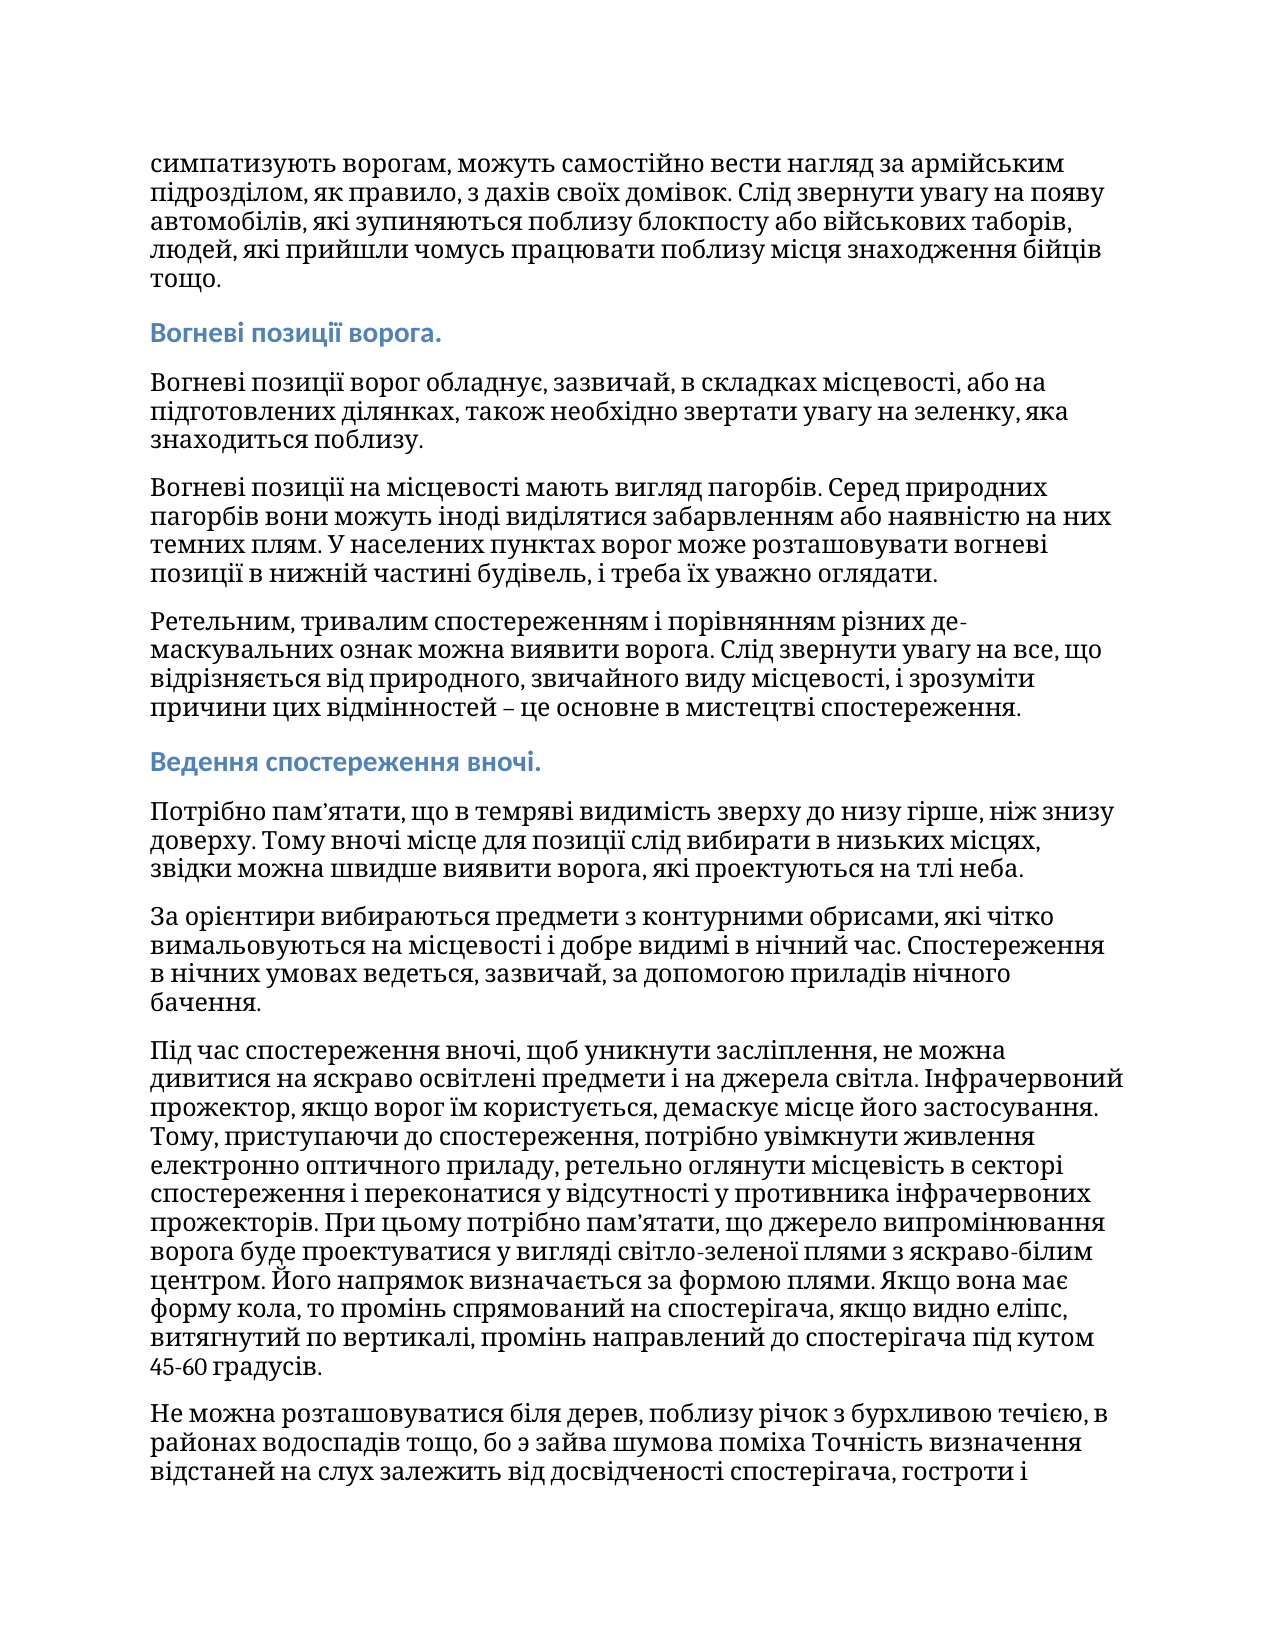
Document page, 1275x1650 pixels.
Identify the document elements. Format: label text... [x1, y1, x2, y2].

text Вогневі позиції ворог обладнує, зазвичай, в складках місцевості, або на підготовлених ділянках, також необхідно звертати увагу на зеленку, яка знаходиться поблизу. [150, 369, 1125, 455]
subtitle Вогневі позиції ворога. [150, 314, 1125, 350]
text Під час спостереження вночі, щоб уникнути засліплення, не можна дивитися на яскраво освітлені предмети і на джерела світла. Інфрачервоний прожектор, якщо ворог їм користується, демаскує місце його застосування. Тому, приступаючи до спостереження, потрібно увімкнути живлення електронно оптичного приладу, ретельно оглянути місцевість в секторі спостереження і переконатися у відсутності у противника інфрачервоних прожекторів. При цьому потрібно пам’ятати, що джерело випромінювання ворога буде проектуватися у вигляді світло-зеленої плями з яскраво-білим центром. Його напрямок визначається за формою плями. Якщо вона має форму кола, то промінь спрямований на спостерігача, якщо видно еліпс, витягнутий по вертикалі, промінь направлений до спостерігача під кутом 45-60 градусів. [150, 1037, 1125, 1382]
text Ретельним, тривалим спостереженням і порівнянням різних де-маскувальних ознак можна виявити ворога. Слід звернути увагу на все, що відрізняється від природного, звичайного виду місцевості, і зрозуміти причини цих відмінностей – це основне в мистецтві спостереження. [150, 608, 1125, 723]
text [150, 150, 1125, 294]
text Потрібно пам’ятати, що в темряві видимість зверху до низу гірше, ніж знизу доверху. Тому вночі місце для позиції слід вибирати в низьких місцях, звідки можна швидше виявити ворога, які проектуються на тлі неба. [150, 798, 1125, 884]
subtitle Ведення спостереження вночі. [150, 743, 1125, 779]
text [150, 1400, 1125, 1487]
text Вогневі позиції на місцевості мають вигляд пагорбів. Серед природних пагорбів вони можуть іноді виділятися забарвленням або наявністю на них темних плям. У населених пунктах ворог може розташовувати вогневі позиції в нижній частині будівель, і треба їх уважно оглядати. [150, 474, 1125, 589]
text За орієнтири вибираються предмети з контурними обрисами, які чітко вимальовуються на місцевості і добре видимі в нічний час. Спостереження в нічних умовах ведеться, зазвичай, за допомогою приладів нічного бачення. [150, 903, 1125, 1018]
